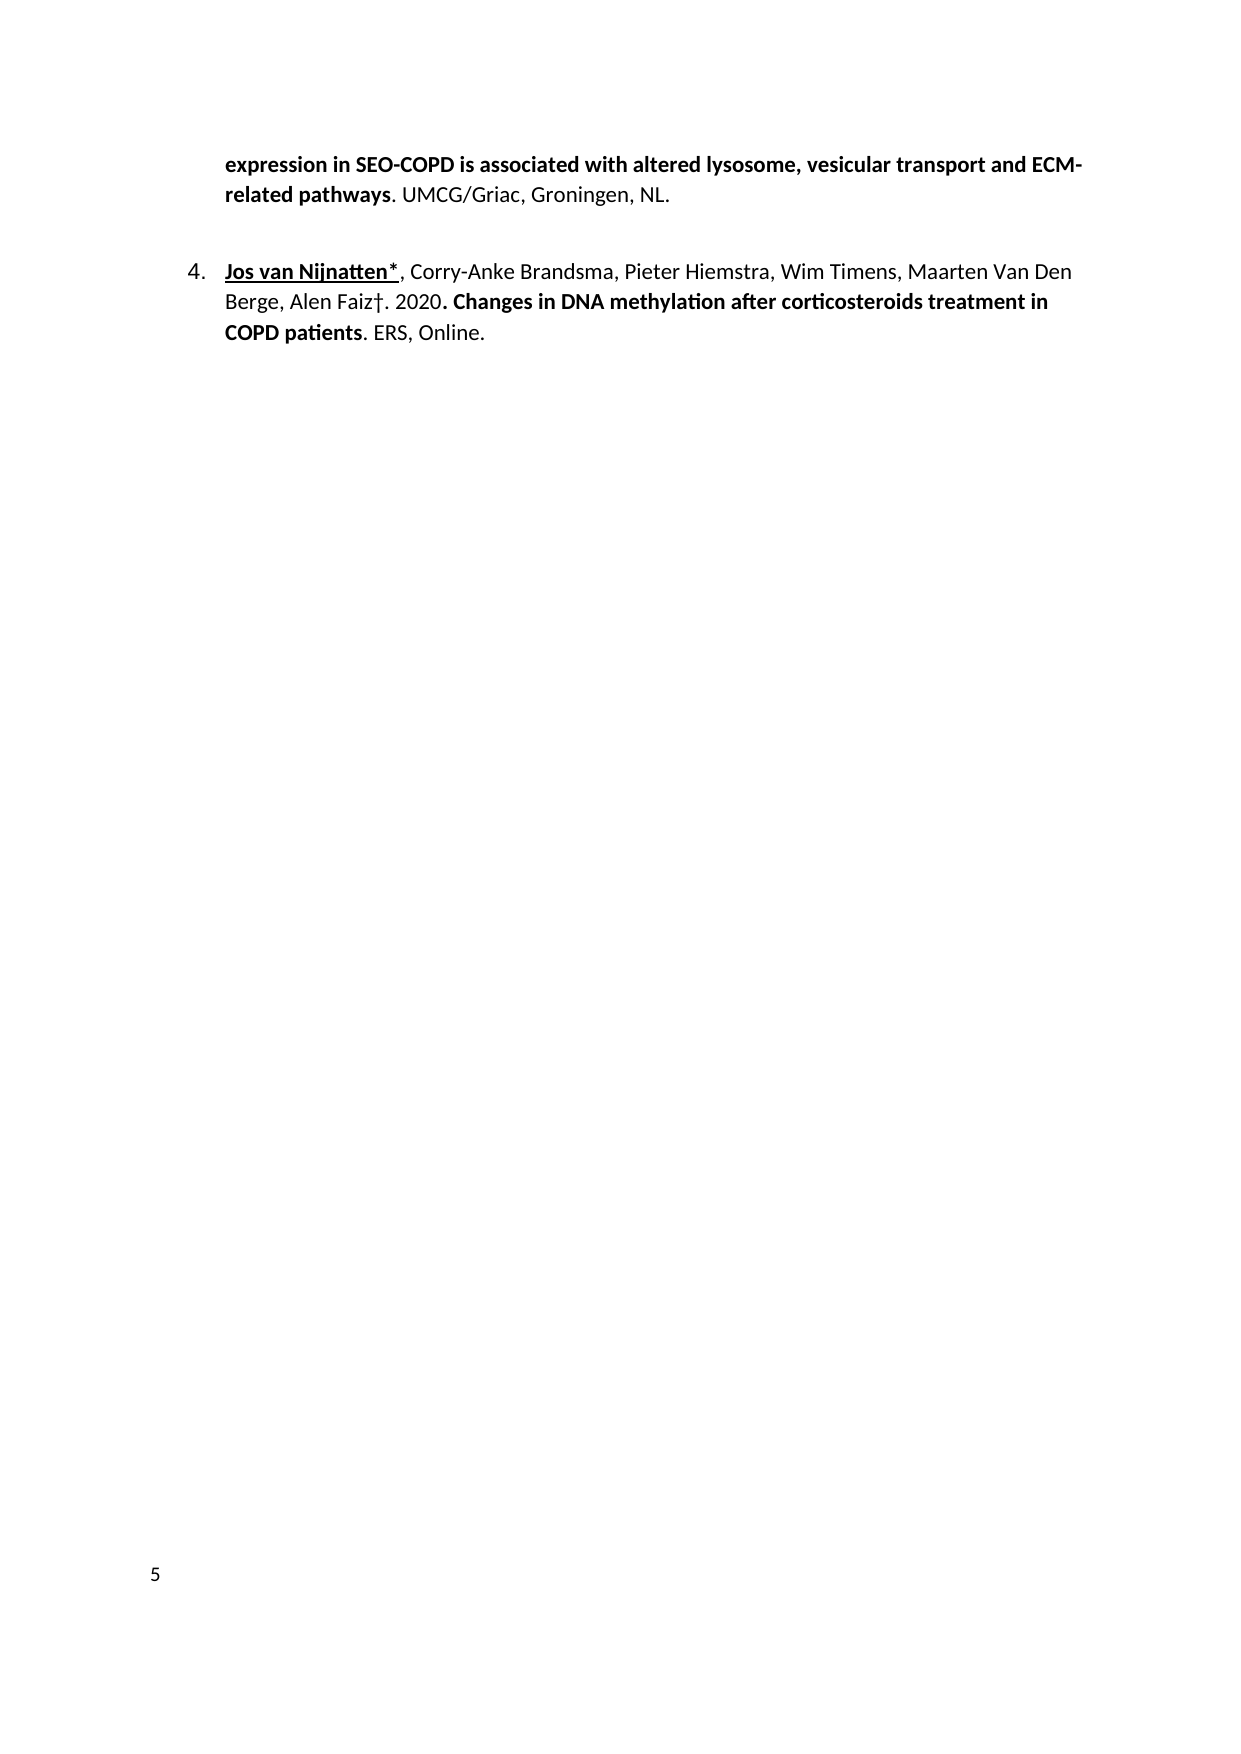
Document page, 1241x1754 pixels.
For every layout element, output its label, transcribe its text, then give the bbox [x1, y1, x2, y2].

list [187, 150, 1090, 238]
list Jos van Nijnatten*, Corry-Anke Brandsma, Pieter Hiemstra, Wim Timens, Maarten Van Den Berge, Alen Faiz†. 2020. Changes in DNA methylation after corticosteroids treatment in COPD patients. ERS, Online. [187, 257, 1090, 346]
